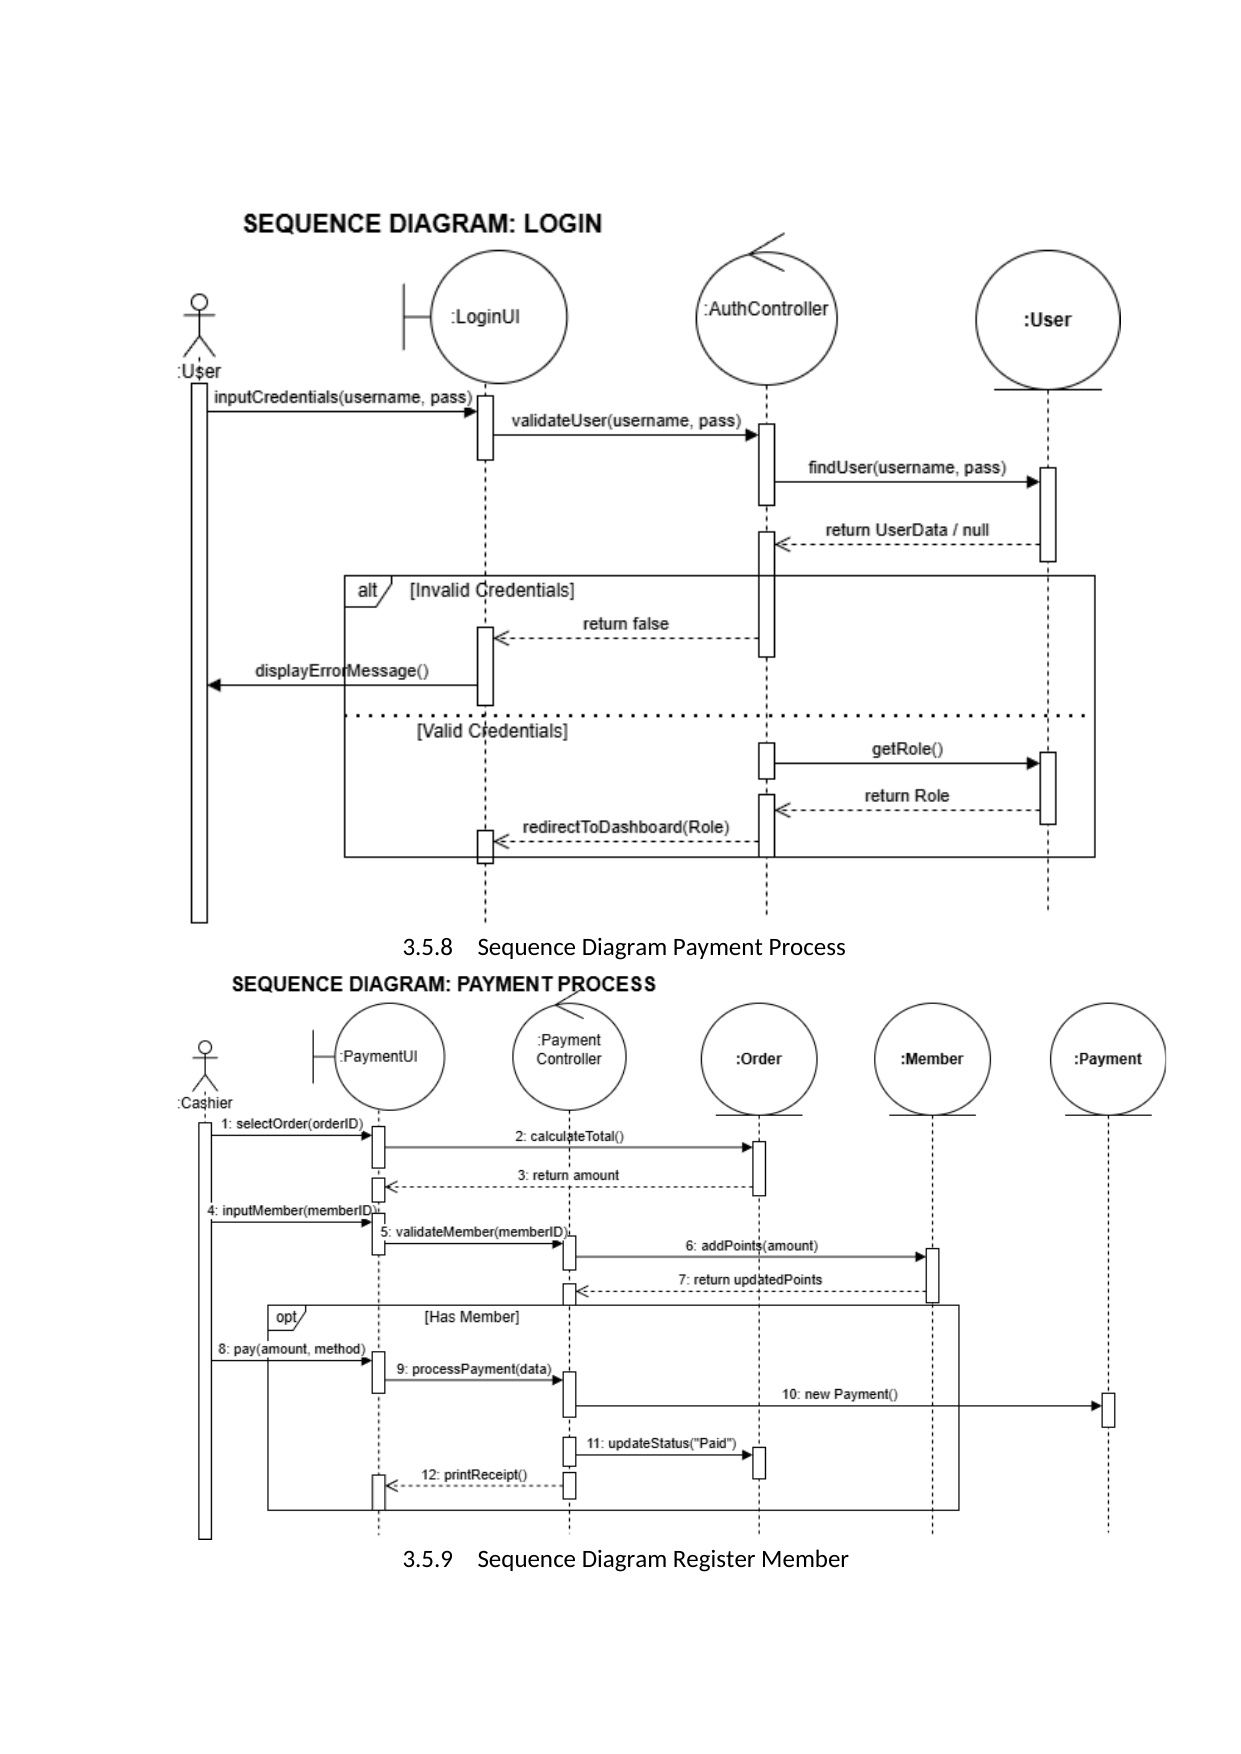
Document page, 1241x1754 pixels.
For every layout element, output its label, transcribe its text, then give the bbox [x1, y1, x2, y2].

picture [177, 965, 1167, 1540]
list Sequence Diagram Register Member [402, 1543, 1166, 1574]
picture [177, 200, 1121, 927]
list Sequence Diagram Payment Process [402, 931, 1166, 961]
